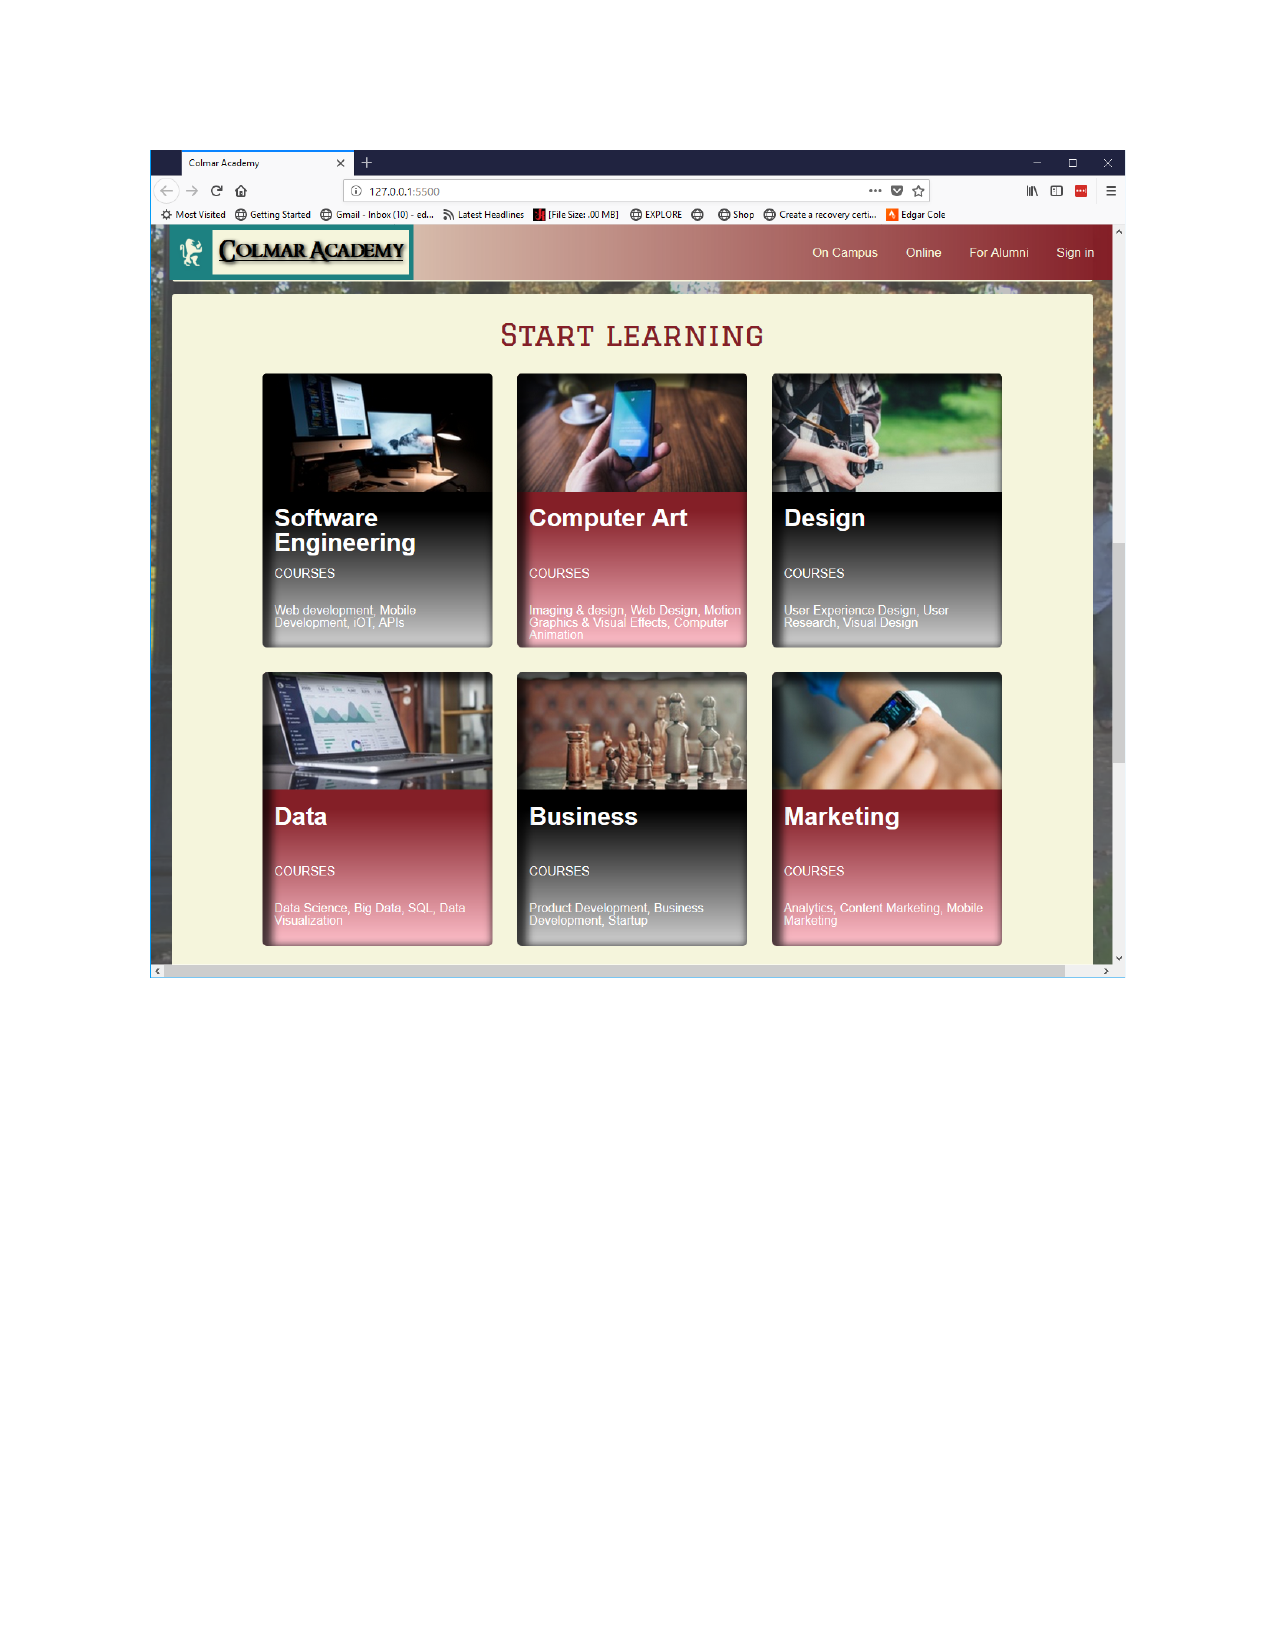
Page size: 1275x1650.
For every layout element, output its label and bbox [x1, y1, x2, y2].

picture [150, 150, 1125, 978]
